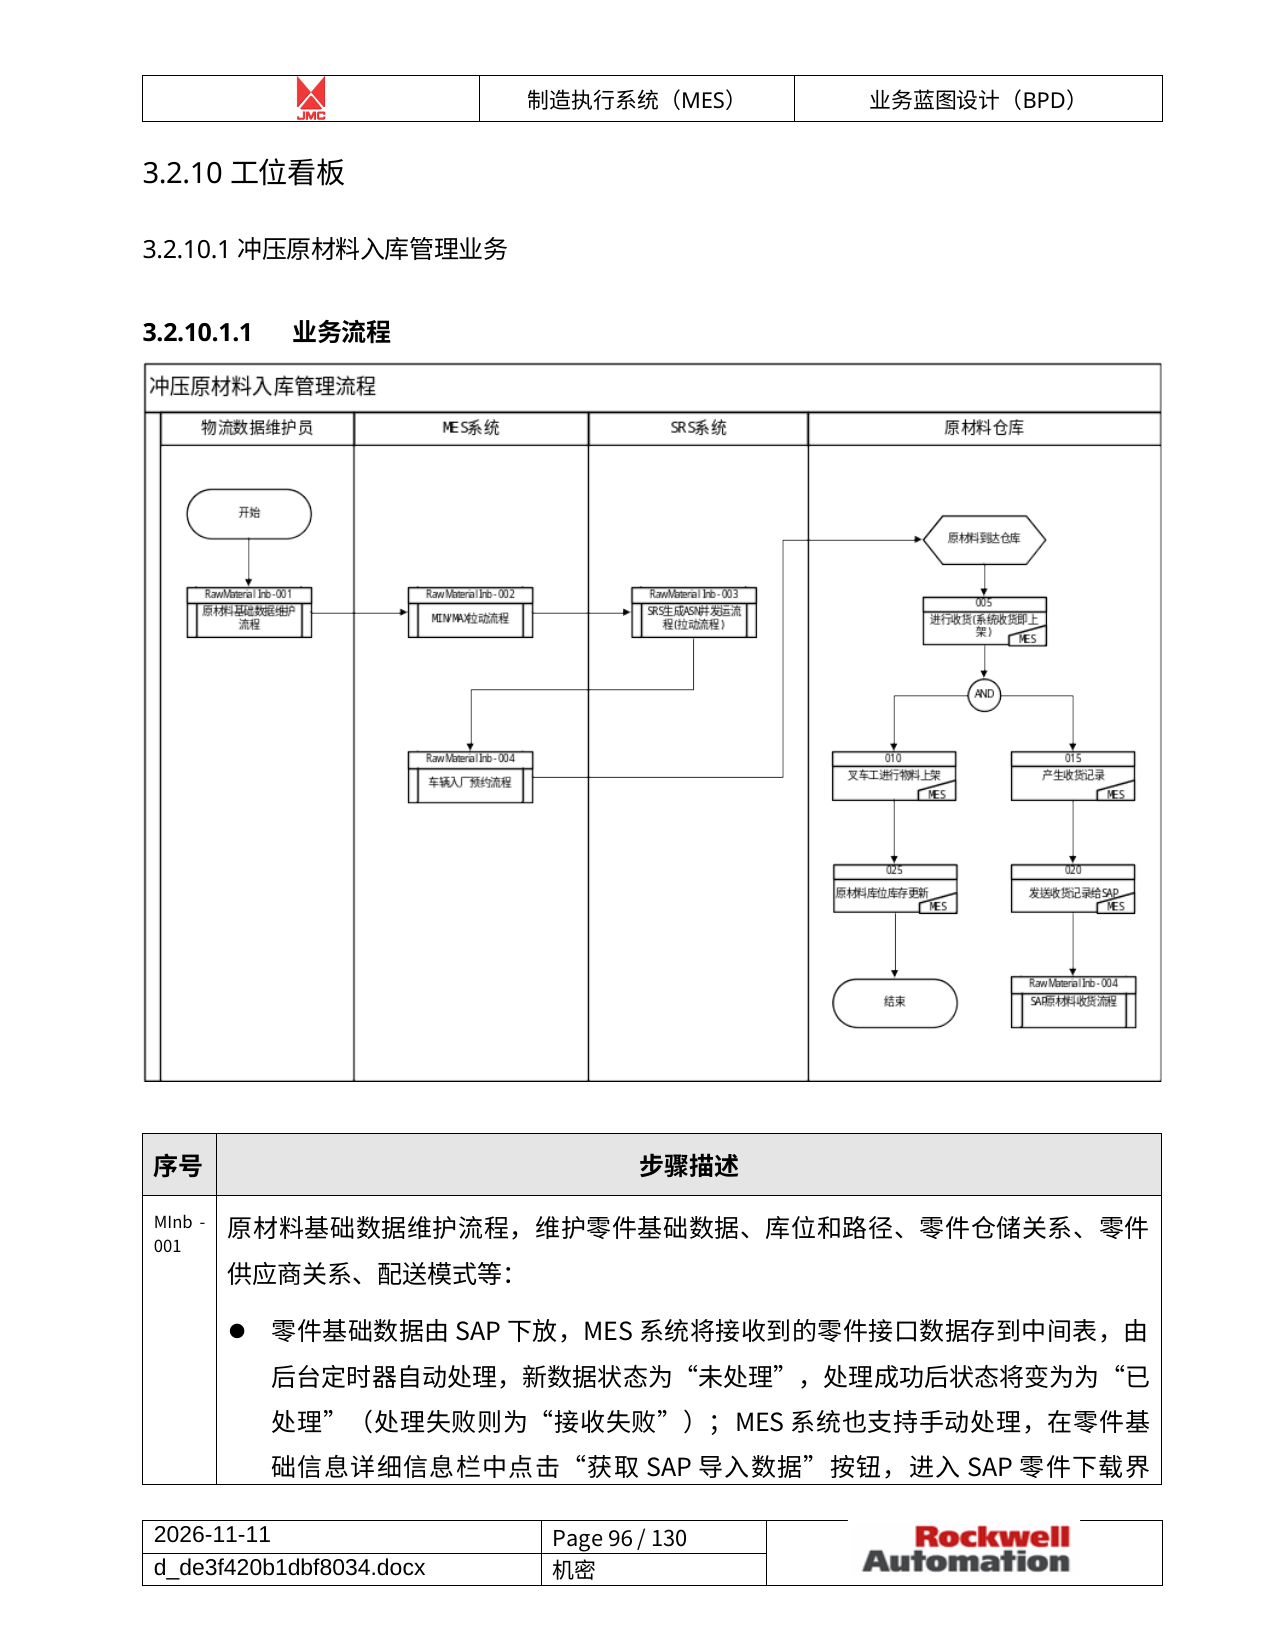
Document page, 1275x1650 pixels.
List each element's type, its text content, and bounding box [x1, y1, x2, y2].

subtitle 冲压原材料入库管理业务 [142, 230, 1162, 266]
picture [296, 76, 326, 121]
table_header 步骤描述 [217, 1134, 1161, 1195]
table_header 序号 [143, 1134, 216, 1195]
table_cell MInb - 001 [143, 1196, 216, 1484]
subtitle 业务流程 [142, 313, 1162, 349]
subtitle 工位看板 [142, 150, 1162, 192]
picture [847, 1520, 1080, 1577]
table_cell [217, 1196, 1161, 1484]
